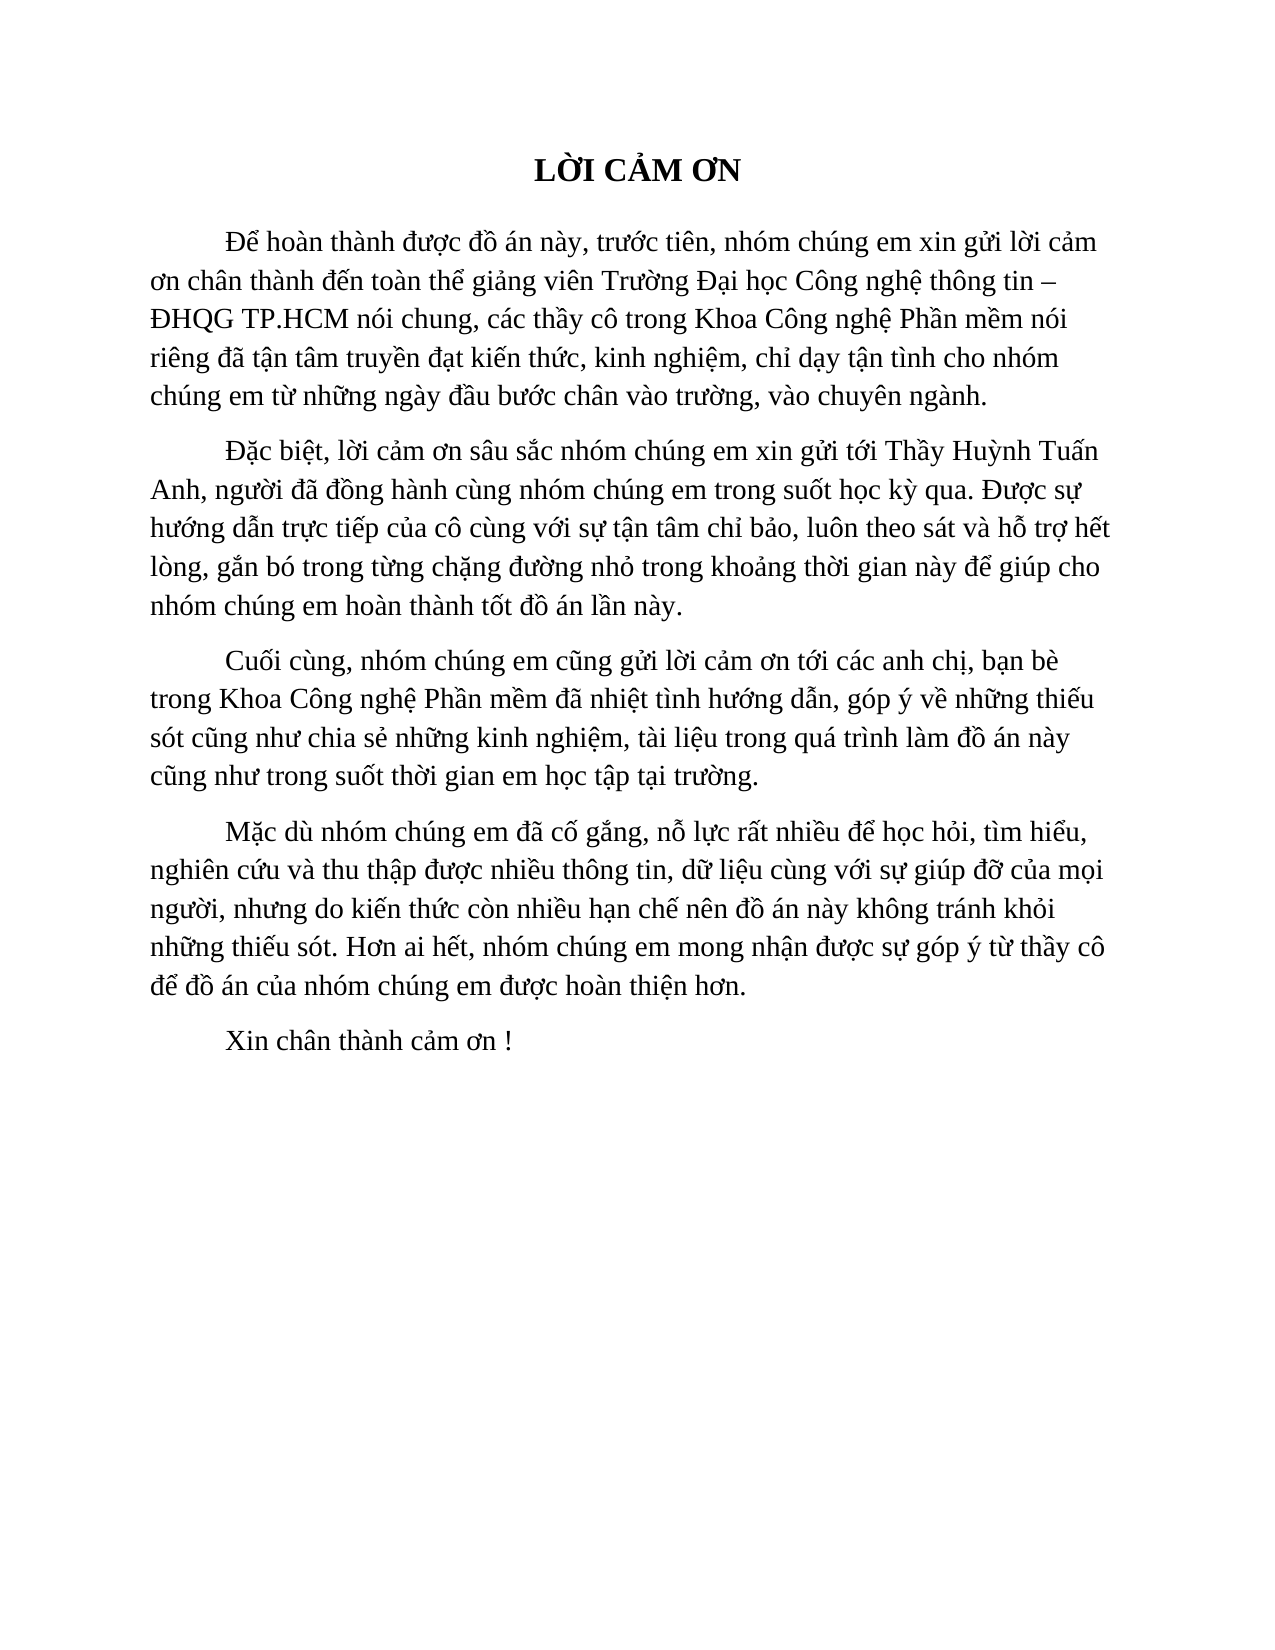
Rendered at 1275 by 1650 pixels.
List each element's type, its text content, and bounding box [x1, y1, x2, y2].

text Xin chân thành cảm ơn ! [150, 1023, 1125, 1057]
text Đặc biệt, lời cảm ơn sâu sắc nhóm chúng em xin gửi tới Thầy Huỳnh Tuấn Anh, người đã đồng hành cùng nhóm chúng em trong suốt học kỳ qua. Được sự hướng dẫn trực tiếp của cô cùng với sự tận tâm chỉ bảo, luôn theo sát và hỗ trợ hết lòng, gắn bó trong từng chặng đường nhỏ trong khoảng thời gian này để giúp cho nhóm chúng em hoàn thành tốt đồ án lần này. [150, 433, 1125, 621]
text Mặc dù nhóm chúng em đã cố gắng, nỗ lực rất nhiều để học hỏi, tìm hiểu, nghiên cứu và thu thập được nhiều thông tin, dữ liệu cùng với sự giúp đỡ của mọi người, nhưng do kiến thức còn nhiều hạn chế nên đồ án này không tránh khỏi những thiếu sót. Hơn ai hết, nhóm chúng em mong nhận được sự góp ý từ thầy cô để đồ án của nhóm chúng em được hoàn thiện hơn. [150, 814, 1125, 1001]
text Để hoàn thành được đồ án này, trước tiên, nhóm chúng em xin gửi lời cảm ơn chân thành đến toàn thể giảng viên Trường Đại học Công nghệ thông tin – ĐHQG TP.HCM nói chung, các thầy cô trong Khoa Công nghệ Phần mềm nói riêng đã tận tâm truyền đạt kiến thức, kinh nghiệm, chỉ dạy tận tình cho nhóm chúng em từ những ngày đầu bước chân vào trường, vào chuyên ngành. [150, 224, 1125, 412]
text Cuối cùng, nhóm chúng em cũng gửi lời cảm ơn tới các anh chị, bạn bè trong Khoa Công nghệ Phần mềm đã nhiệt tình hướng dẫn, góp ý về những thiếu sót cũng như chia sẻ những kinh nghiệm, tài liệu trong quá trình làm đồ án này cũng như trong suốt thời gian em học tập tại trường. [150, 643, 1125, 792]
text LỜI CẢM ƠN [150, 150, 1125, 188]
